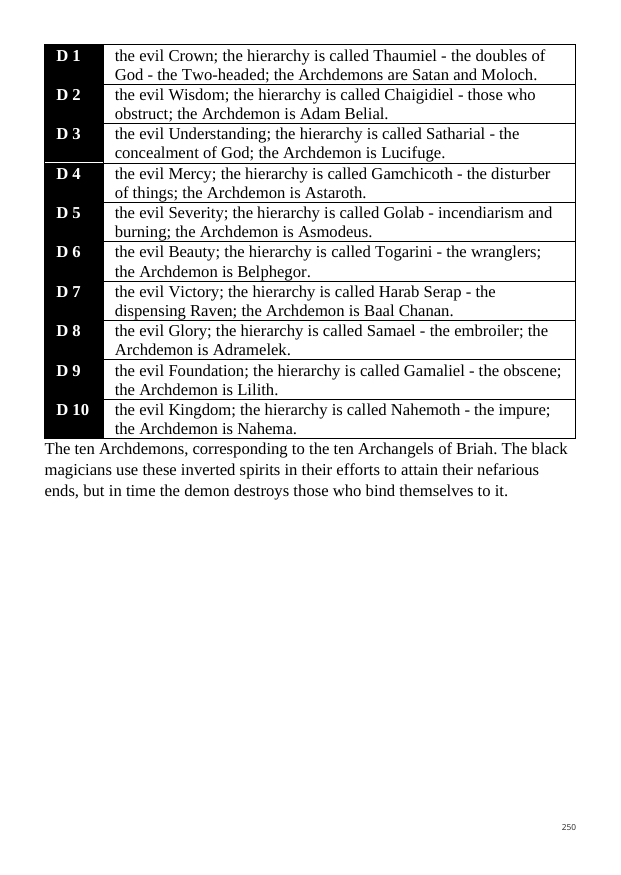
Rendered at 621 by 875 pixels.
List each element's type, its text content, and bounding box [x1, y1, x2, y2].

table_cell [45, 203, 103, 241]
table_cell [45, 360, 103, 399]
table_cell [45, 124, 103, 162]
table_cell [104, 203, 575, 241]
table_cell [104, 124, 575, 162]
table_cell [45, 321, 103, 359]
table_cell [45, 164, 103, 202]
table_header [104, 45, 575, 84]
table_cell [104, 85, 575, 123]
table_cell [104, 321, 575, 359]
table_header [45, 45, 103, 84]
text The ten Archdemons, corresponding to the ten Archangels of Briah. The black magicians use these inverted spirits in their efforts to attain their nefarious ends, but in time the demon destroys those who bind themselves to it. [44, 439, 576, 499]
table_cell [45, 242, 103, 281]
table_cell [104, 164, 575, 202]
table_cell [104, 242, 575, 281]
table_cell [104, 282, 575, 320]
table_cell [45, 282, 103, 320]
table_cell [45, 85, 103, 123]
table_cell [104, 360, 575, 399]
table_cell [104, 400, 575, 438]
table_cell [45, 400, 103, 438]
